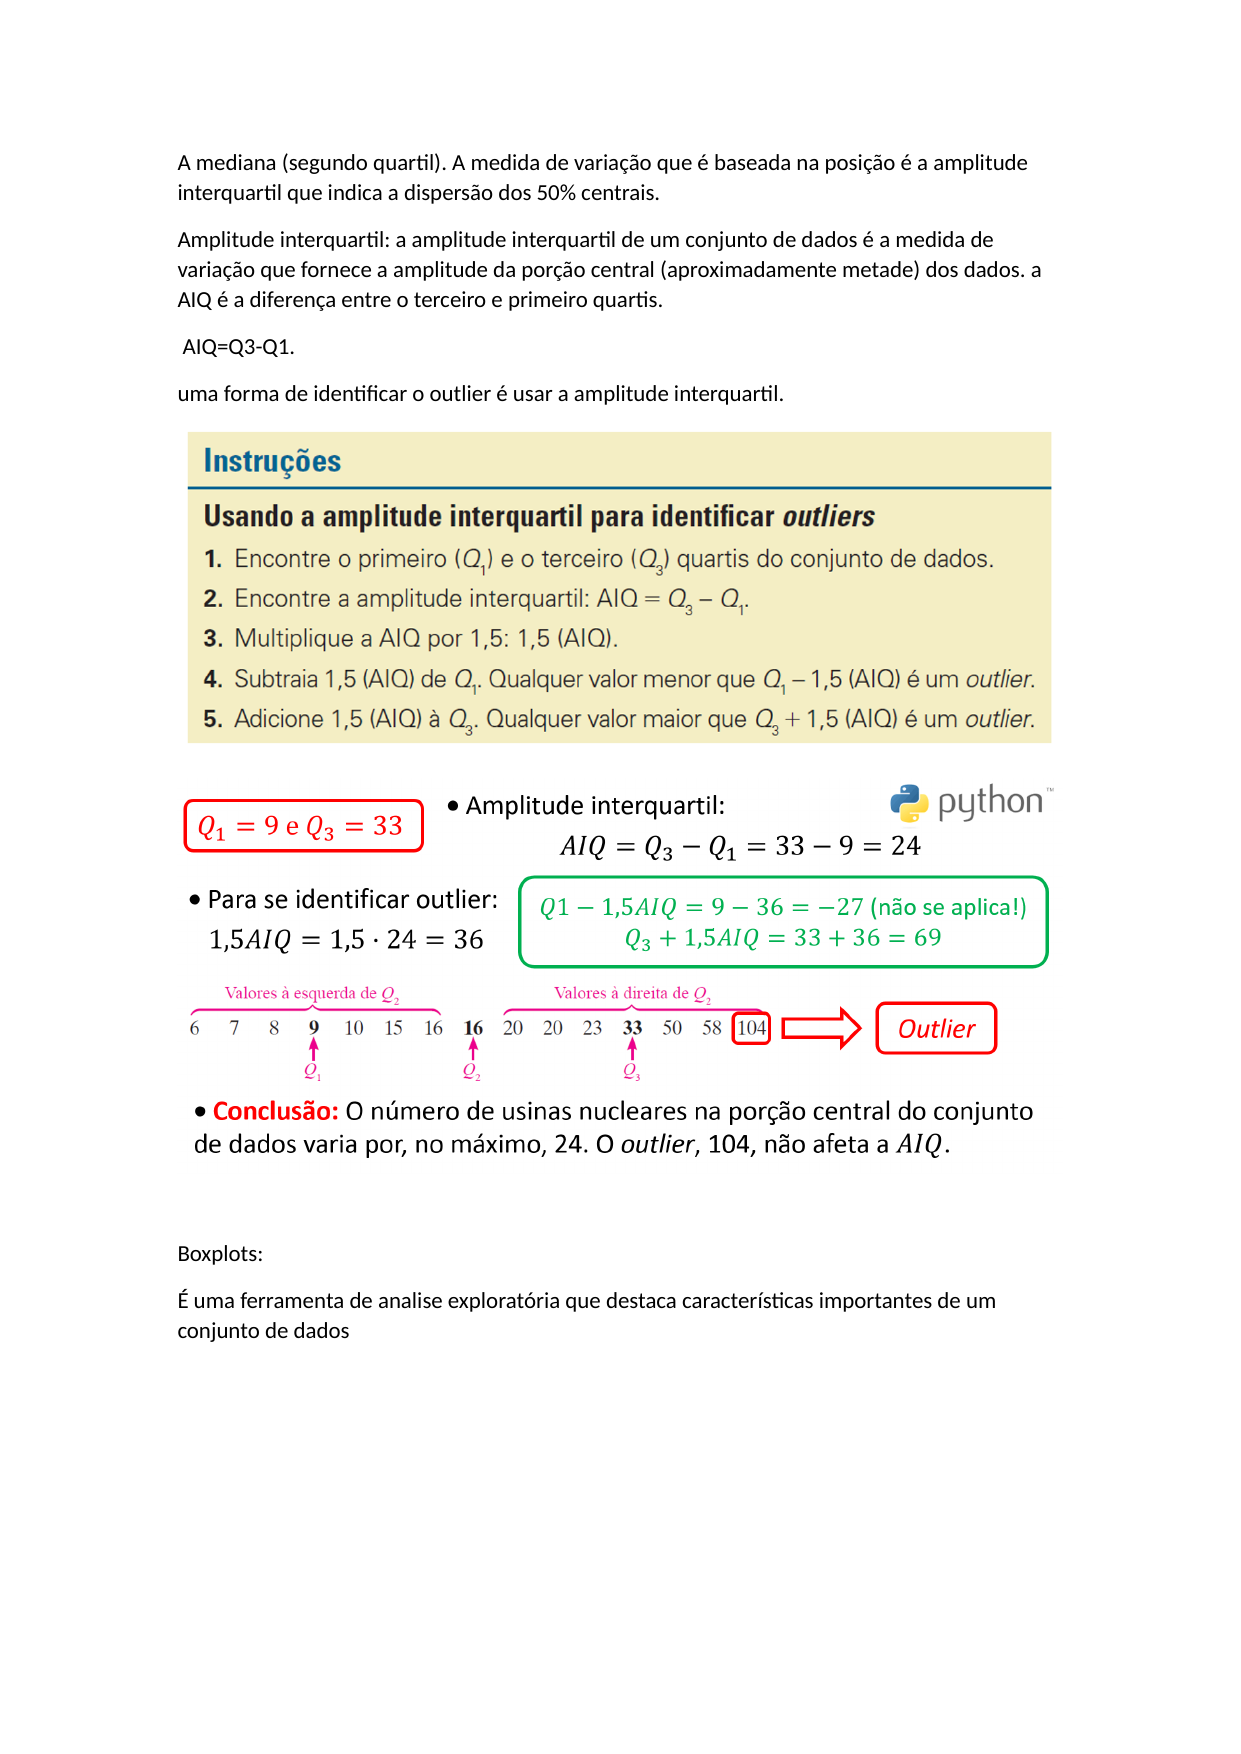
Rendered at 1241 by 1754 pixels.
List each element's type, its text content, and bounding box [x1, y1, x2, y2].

text A mediana (segundo quartil). A medida de variação que é baseada na posição é a amplitude interquartil que indica a dispersão dos 50% centrais. [177, 148, 1063, 206]
picture [177, 778, 1063, 1174]
text uma forma de identificar o outlier é usar a amplitude interquartil. [177, 379, 1063, 407]
text AIQ=Q3-Q1. [177, 332, 1063, 360]
text Amplitude interquartil: a amplitude interquartil de um conjunto de dados é a medida de variação que fornece a amplitude da porção central (aproximadamente metade) dos dados. a AIQ é a diferença entre o terceiro e primeiro quartis. [177, 225, 1063, 313]
text Boxplots: [177, 1239, 1063, 1267]
picture [177, 425, 1063, 761]
text É uma ferramenta de analise exploratória que destaca características importantes de um conjunto de dados [177, 1286, 1063, 1344]
